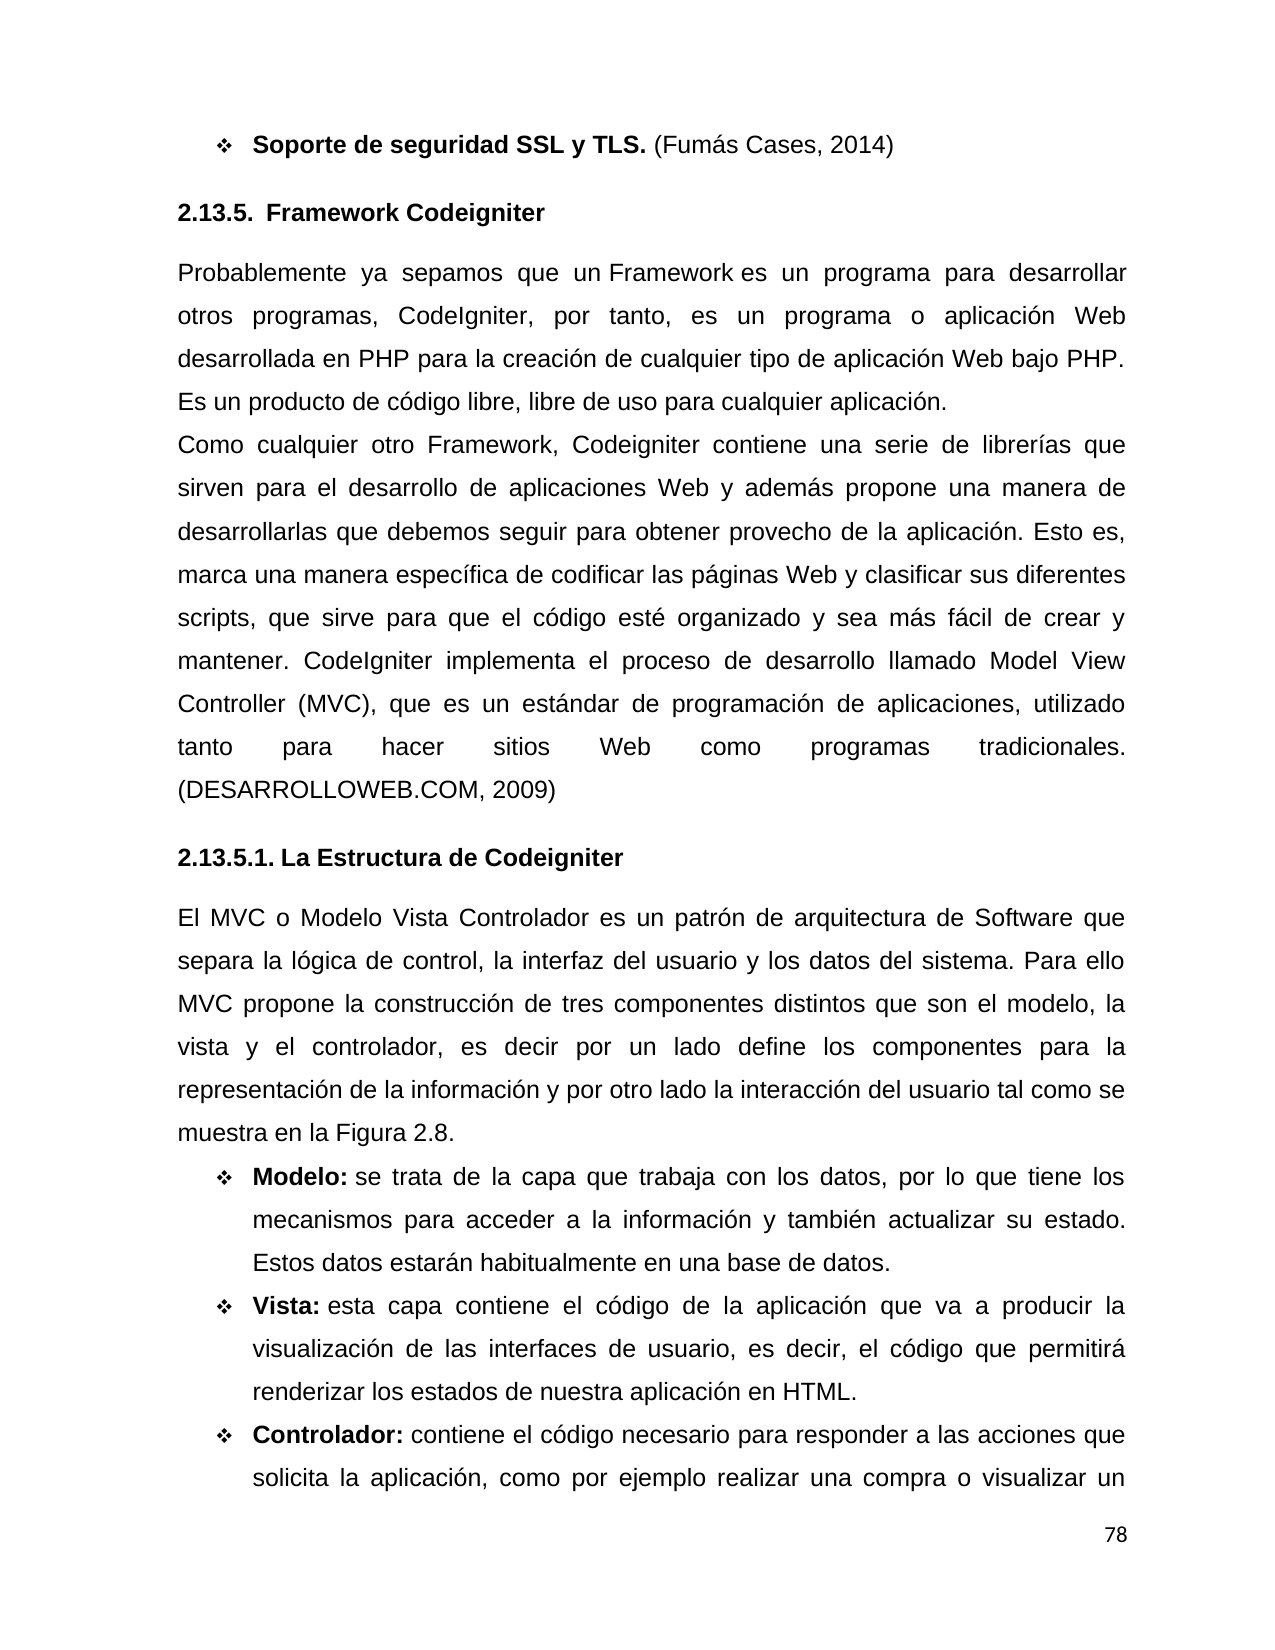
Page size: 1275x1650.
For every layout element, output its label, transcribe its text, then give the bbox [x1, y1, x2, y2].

text El MVC o Modelo Vista Controlador es un patrón de arquitectura de Software que separa la lógica de control, la interfaz del usuario y los datos del sistema. Para ello MVC propone la construcción de tres componentes distintos que son el modelo, la vista y el controlador, es decir por un lado define los componentes para la representación de la información y por otro lado la interacción del usuario tal como se muestra en la Figura 2.8. [177, 903, 1127, 1147]
list Modelo: se trata de la capa que trabaja con los datos, por lo que tiene los mecanismos para acceder a la información y también actualizar su estado. Estos datos estarán habitualmente en una base de datos. [215, 1162, 1127, 1277]
text Como cualquier otro Framework, Codeigniter contiene una serie de librerías que sirven para el desarrollo de aplicaciones Web y además propone una manera de desarrollarlas que debemos seguir para obtener provecho de la aplicación. Esto es, marca una manera específica de codificar las páginas Web y clasificar sus diferentes scripts, que sirve para que el código esté organizado y sea más fácil de crear y mantener. CodeIgniter implementa el proceso de desarrollo llamado Model View Controller (MVC), que es un estándar de programación de aplicaciones, utilizado tanto para hacer sitios Web como programas tradicionales. [177, 430, 1127, 804]
subtitle Framework Codeigniter [177, 198, 1127, 227]
text Probablemente ya sepamos que un Framework es un programa para desarrollar otros programas, CodeIgniter, por tanto, es un programa o aplicación Web desarrollada en PHP para la creación de cualquier tipo de aplicación Web bajo PHP. Es un producto de código libre, libre de uso para cualquier aplicación. [177, 258, 1127, 416]
subtitle La Estructura de Codeigniter [177, 843, 1127, 872]
list Soporte de seguridad SSL y TLS. [215, 130, 1127, 159]
list Vista: esta capa contiene el código de la aplicación que va a producir la visualización de las interfaces de usuario, es decir, el código que permitirá renderizar los estados de nuestra aplicación en HTML. [215, 1291, 1127, 1406]
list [215, 1420, 1127, 1492]
